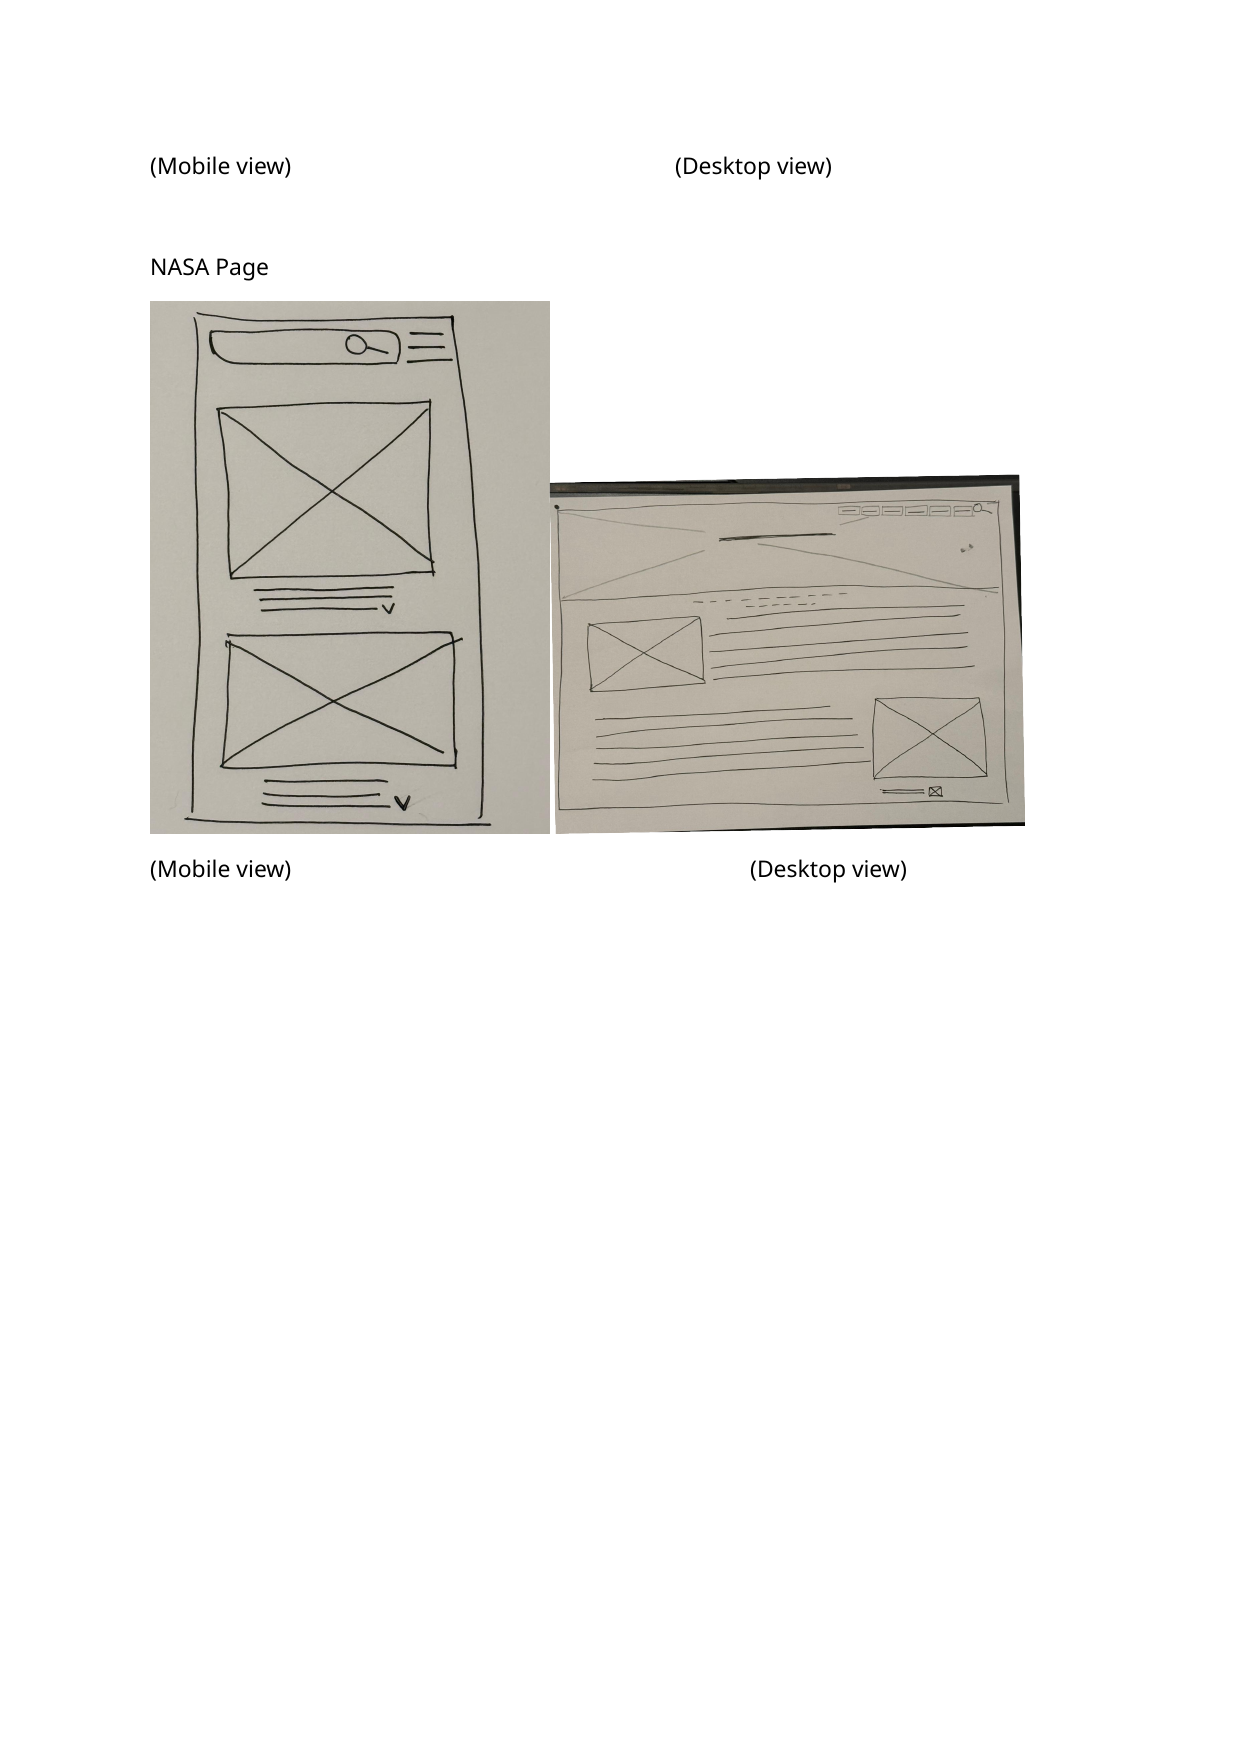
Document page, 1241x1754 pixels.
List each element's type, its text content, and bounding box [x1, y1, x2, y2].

text (Mobile view) (Desktop view) [150, 853, 1090, 884]
picture [150, 301, 1024, 834]
text NASA Page [150, 251, 1090, 282]
text (Mobile view) (Desktop view) [150, 150, 1090, 181]
